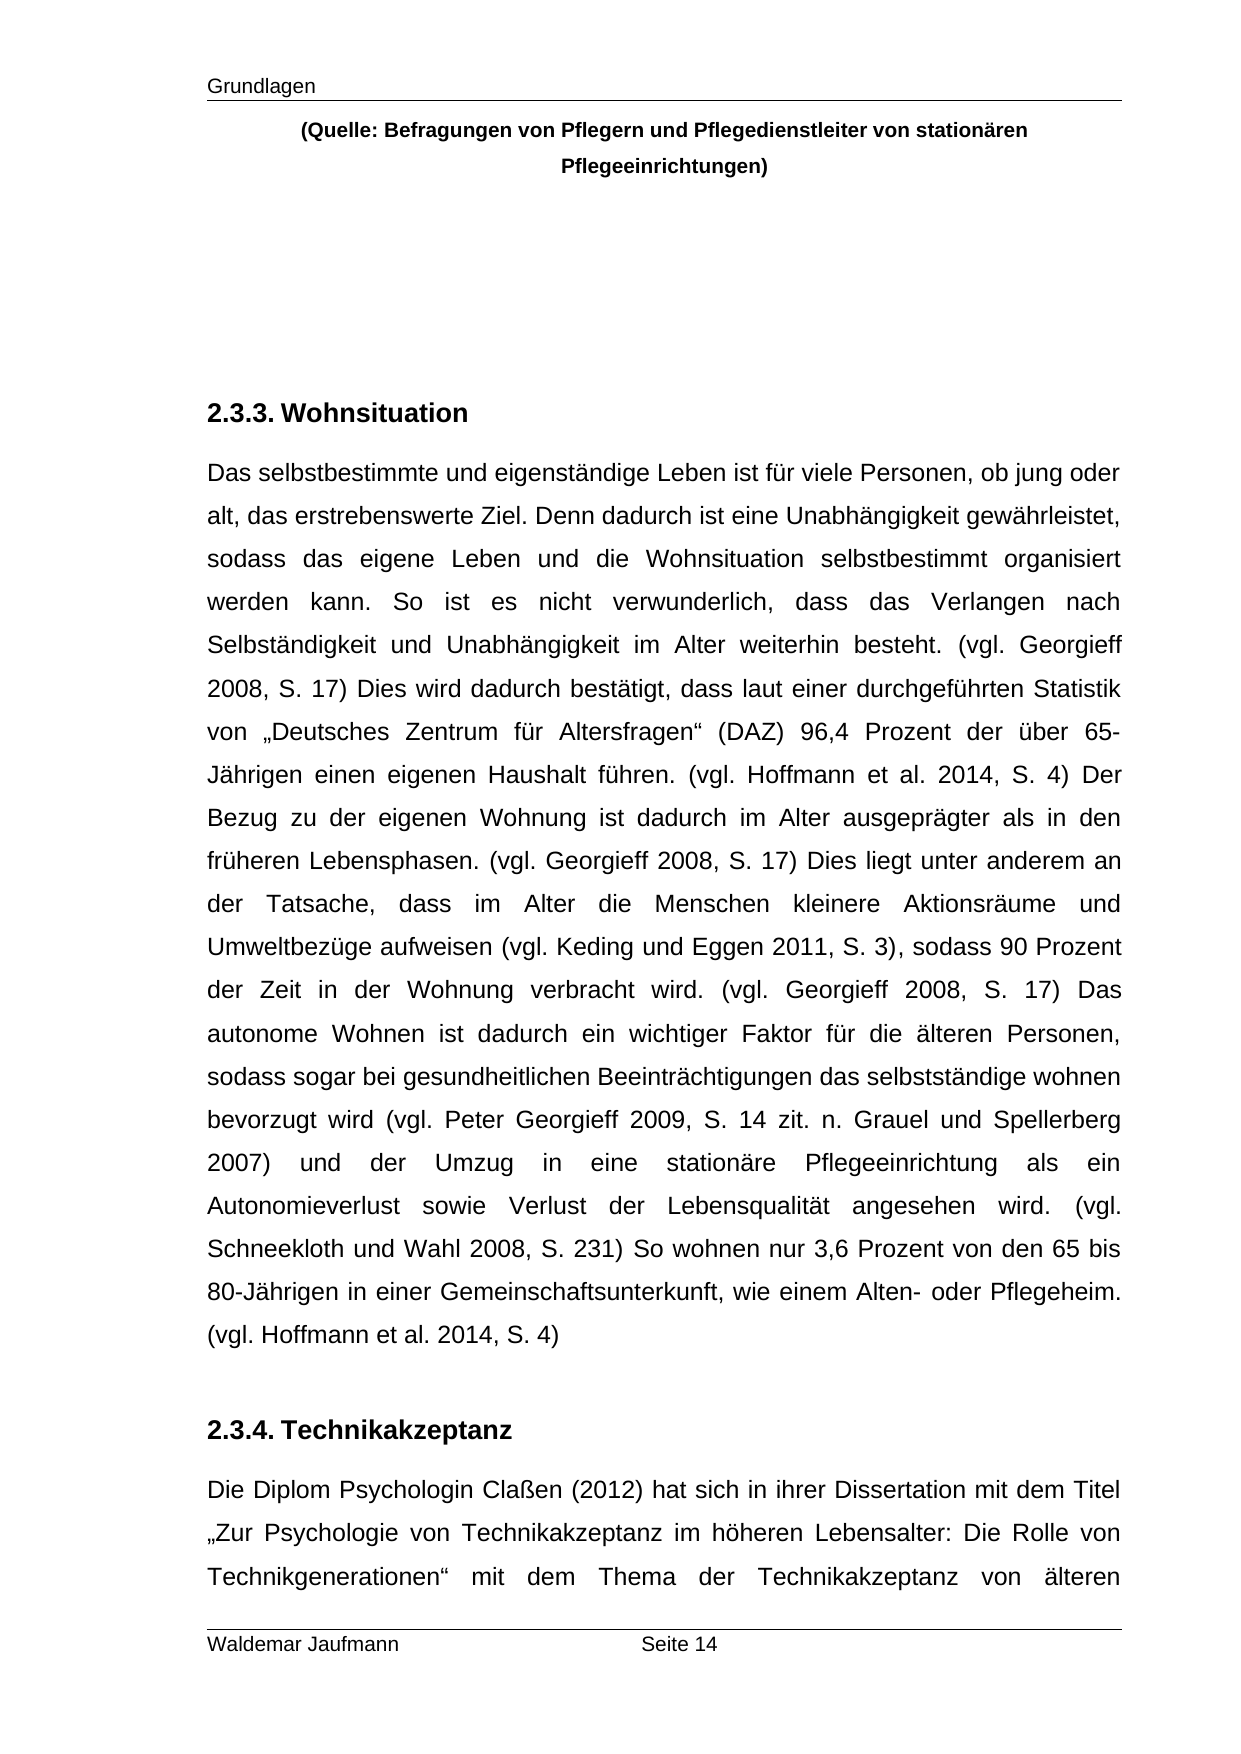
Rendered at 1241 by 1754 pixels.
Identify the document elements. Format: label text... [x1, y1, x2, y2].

subtitle Technikakzeptanz [207, 1413, 1122, 1446]
text (Quelle: Befragungen von Pflegern und Pflegedienstleiter von stationären Pflegeeinrichtungen) [207, 118, 1122, 178]
text Das selbstbestimmte und eigenständige Leben ist für viele Personen, ob jung oder alt, das erstrebenswerte Ziel. Denn dadurch ist eine Unabhängigkeit gewährleistet, sodass das eigene Leben und die Wohnsituation selbstbestimmt organisiert werden kann. So ist es nicht verwunderlich, dass das Verlangen nach Selbständigkeit und Unabhängigkeit im Alter weiterhin besteht. (vgl. Georgieff 2008, S. 17) Dies wird dadurch bestätigt, dass laut einer durchgeführten Statistik von „Deutsches Zentrum für Altersfragen“ (DAZ) 96,4 Prozent der über 65-Jährigen einen eigenen Haushalt führen. (vgl. Hoffmann et al. 2014, S. 4) Der Bezug zu der eigenen Wohnung ist dadurch im Alter ausgeprägter als in den früheren Lebensphasen. (vgl. Georgieff 2008, S. 17) Dies liegt unter anderem an der Tatsache, dass im Alter die Menschen kleinere Aktionsräume und Umweltbezüge aufweisen (vgl. Keding und Eggen 2011, S. 3), sodass 90 Prozent der Zeit in der Wohnung verbracht wird. (vgl. Georgieff 2008, S. 17) Das autonome Wohnen ist dadurch ein wichtiger Faktor für die älteren Personen, sodass sogar bei gesundheitlichen Beeinträchtigungen das selbstständige wohnen bevorzugt wird (vgl. Peter Georgieff 2009, S. 14 zit. n. Grauel und Spellerberg 2007) und der Umzug in eine stationäre Pflegeeinrichtung als ein Autonomieverlust sowie Verlust der Lebensqualität angesehen wird. (vgl. Schneekloth und Wahl 2008, S. 231) So wohnen nur 3,6 Prozent von den 65 bis 80-Jährigen in einer Gemeinschaftsunterkunft, wie einem Alten- oder Pflegeheim. (vgl. Hoffmann et al. 2014, S. 4) [207, 458, 1122, 1349]
subtitle Wohnsituation [207, 396, 1122, 429]
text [207, 1475, 1122, 1590]
